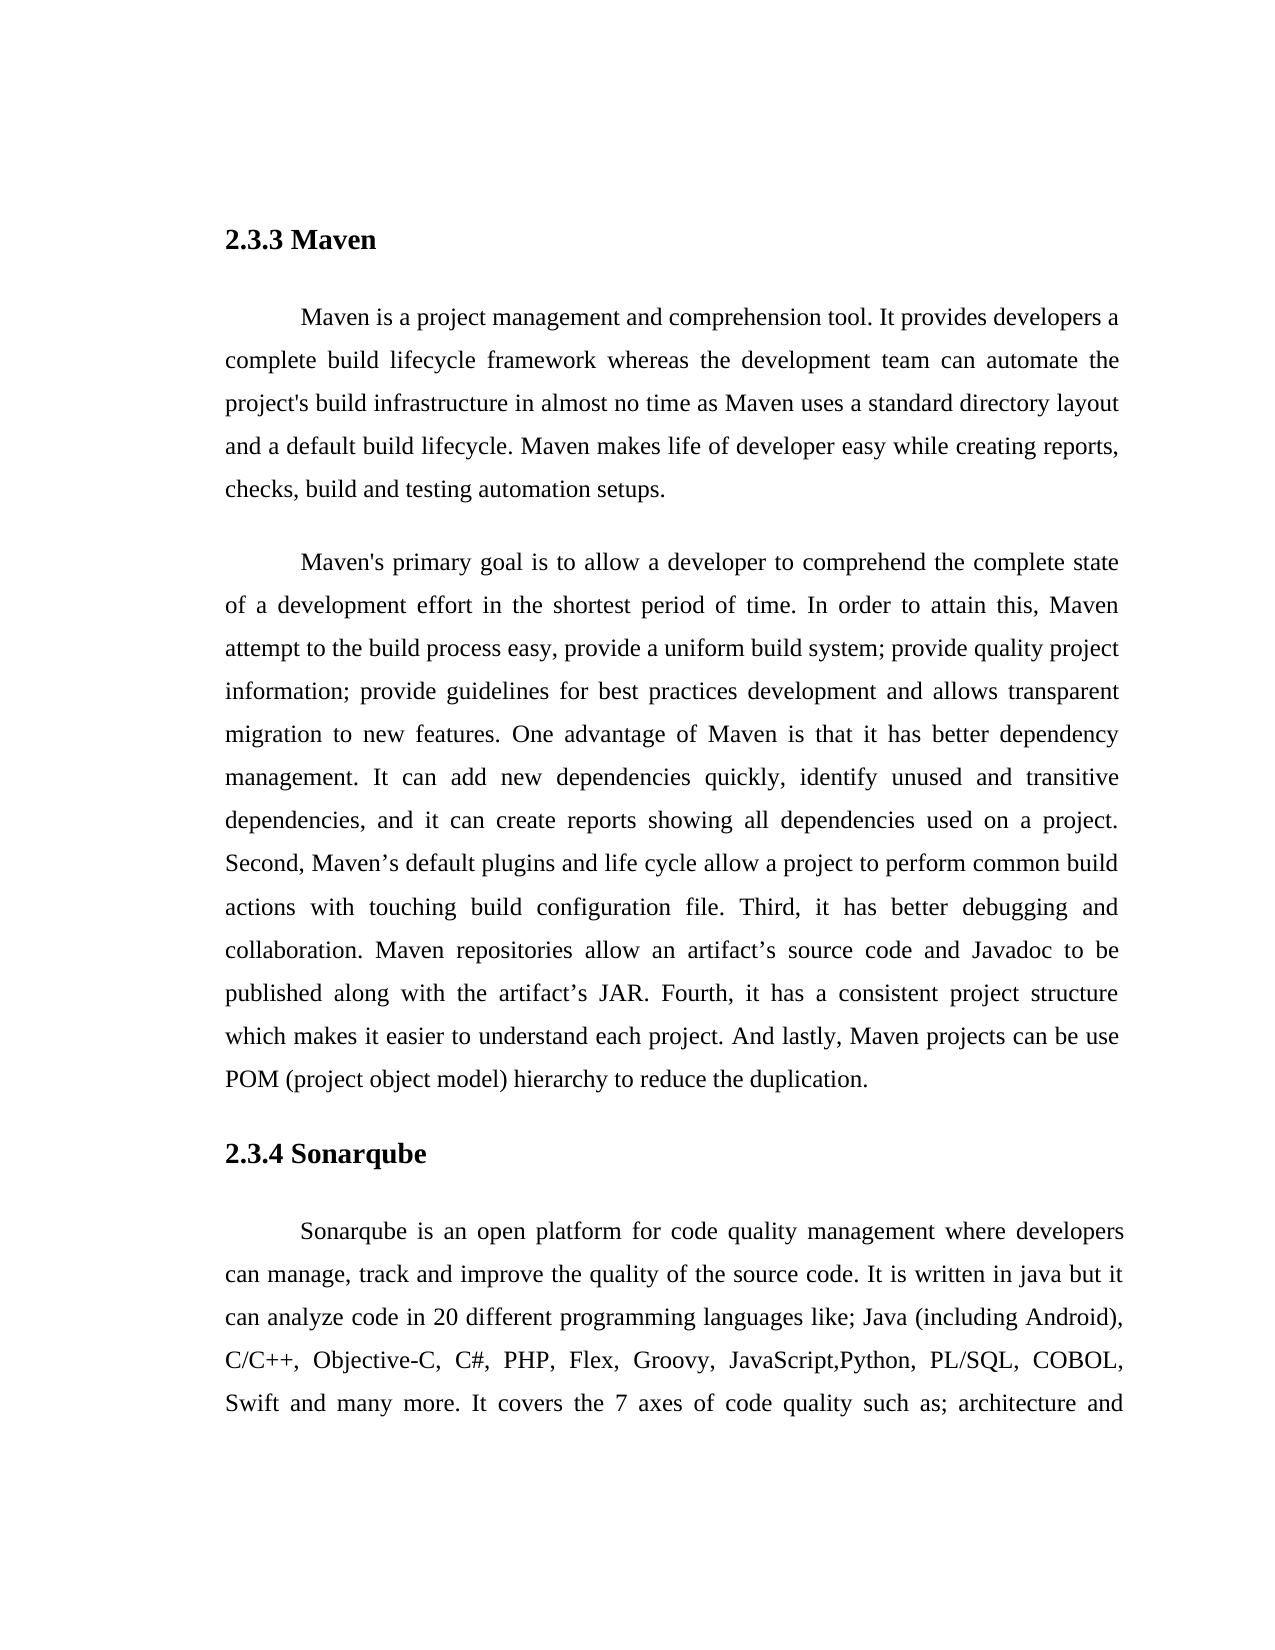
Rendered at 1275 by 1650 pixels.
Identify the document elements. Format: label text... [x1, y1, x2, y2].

text 2.3.3 Maven [150, 222, 1125, 256]
text Maven is a project management and comprehension tool. It provides developers a complete build lifecycle framework whereas the development team can automate the project's build infrastructure in almost no time as Maven uses a standard directory layout and a default build lifecycle. Maven makes life of developer easy while creating reports, checks, build and testing automation setups. [225, 302, 1120, 503]
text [225, 1216, 1125, 1417]
text Maven's primary goal is to allow a developer to comprehend the complete state of a development effort in the shortest period of time. In order to attain this, Maven attempt to the build process easy, provide a uniform build system; provide quality project information; provide guidelines for best practices development and allows transparent migration to new features. One advantage of Maven is that it has better dependency management. It can add new dependencies quickly, identify unused and transitive dependencies, and it can create reports showing all dependencies used on a project. Second, Maven’s default plugins and life cycle allow a project to perform common build actions with touching build configuration file. Third, it has better debugging and collaboration. Maven repositories allow an artifact’s source code and Javadoc to be published along with the artifact’s JAR. Fourth, it has a consistent project structure which makes it easier to understand each project. And lastly, Maven projects can be use POM (project object model) hierarchy to reduce the duplication. [225, 547, 1120, 1093]
text 2.3.4 Sonarqube [150, 1136, 1125, 1170]
